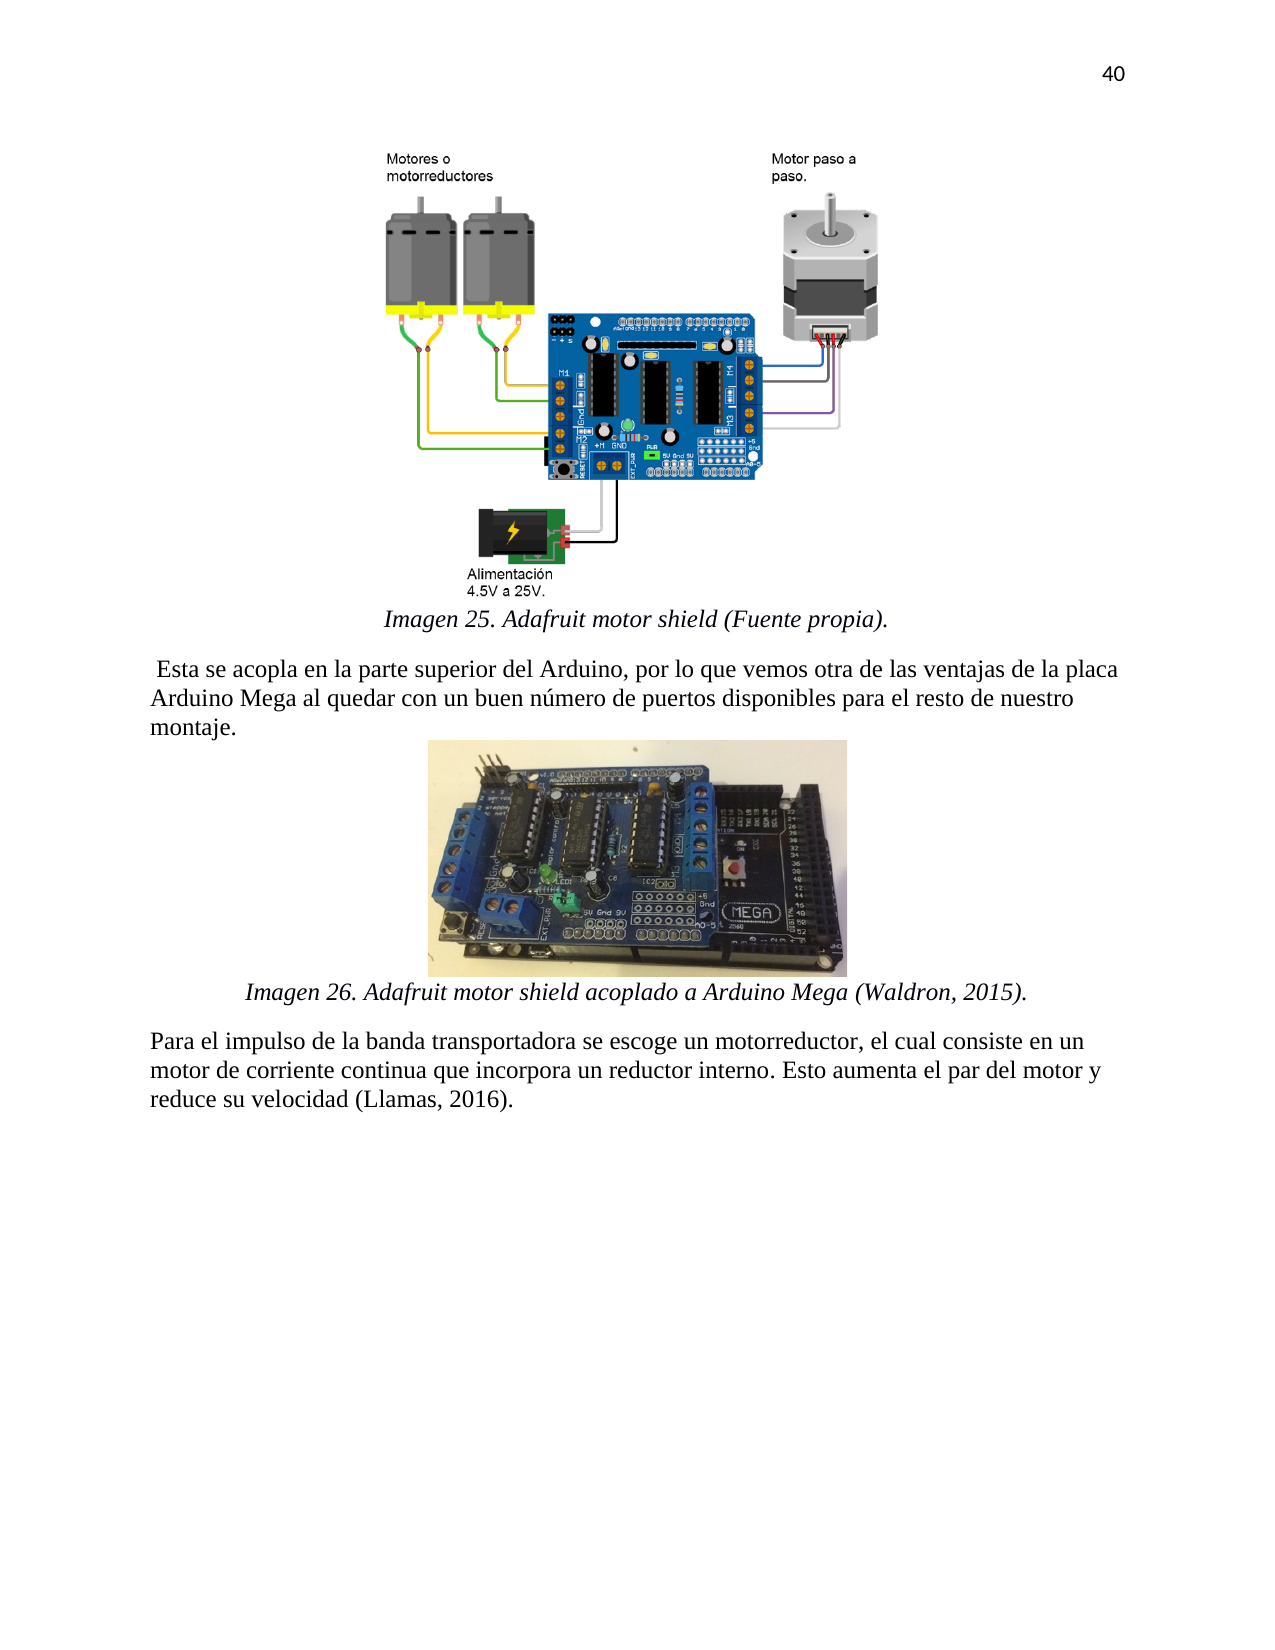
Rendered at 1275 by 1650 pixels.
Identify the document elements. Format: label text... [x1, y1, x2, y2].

text Imagen 25. Adafruit motor shield (Fuente propia). [150, 604, 1125, 633]
text Esta se acopla en la parte superior del Arduino, por lo que vemos otra de las ventajas de la placa Arduino Mega al quedar con un buen número de puertos disponibles para el resto de nuestro montaje. [150, 654, 1125, 740]
text Imagen 26. Adafruit motor shield acoplado a Arduino Mega . [150, 977, 1125, 1005]
text Para el impulso de la banda transportadora se escoge un motorreductor, el cual consiste en un motor de corriente continua que incorpora un reductor interno. Esto aumenta el par del motor y reduce su velocidad . [150, 1026, 1125, 1112]
picture [385, 150, 890, 605]
picture [428, 740, 848, 977]
